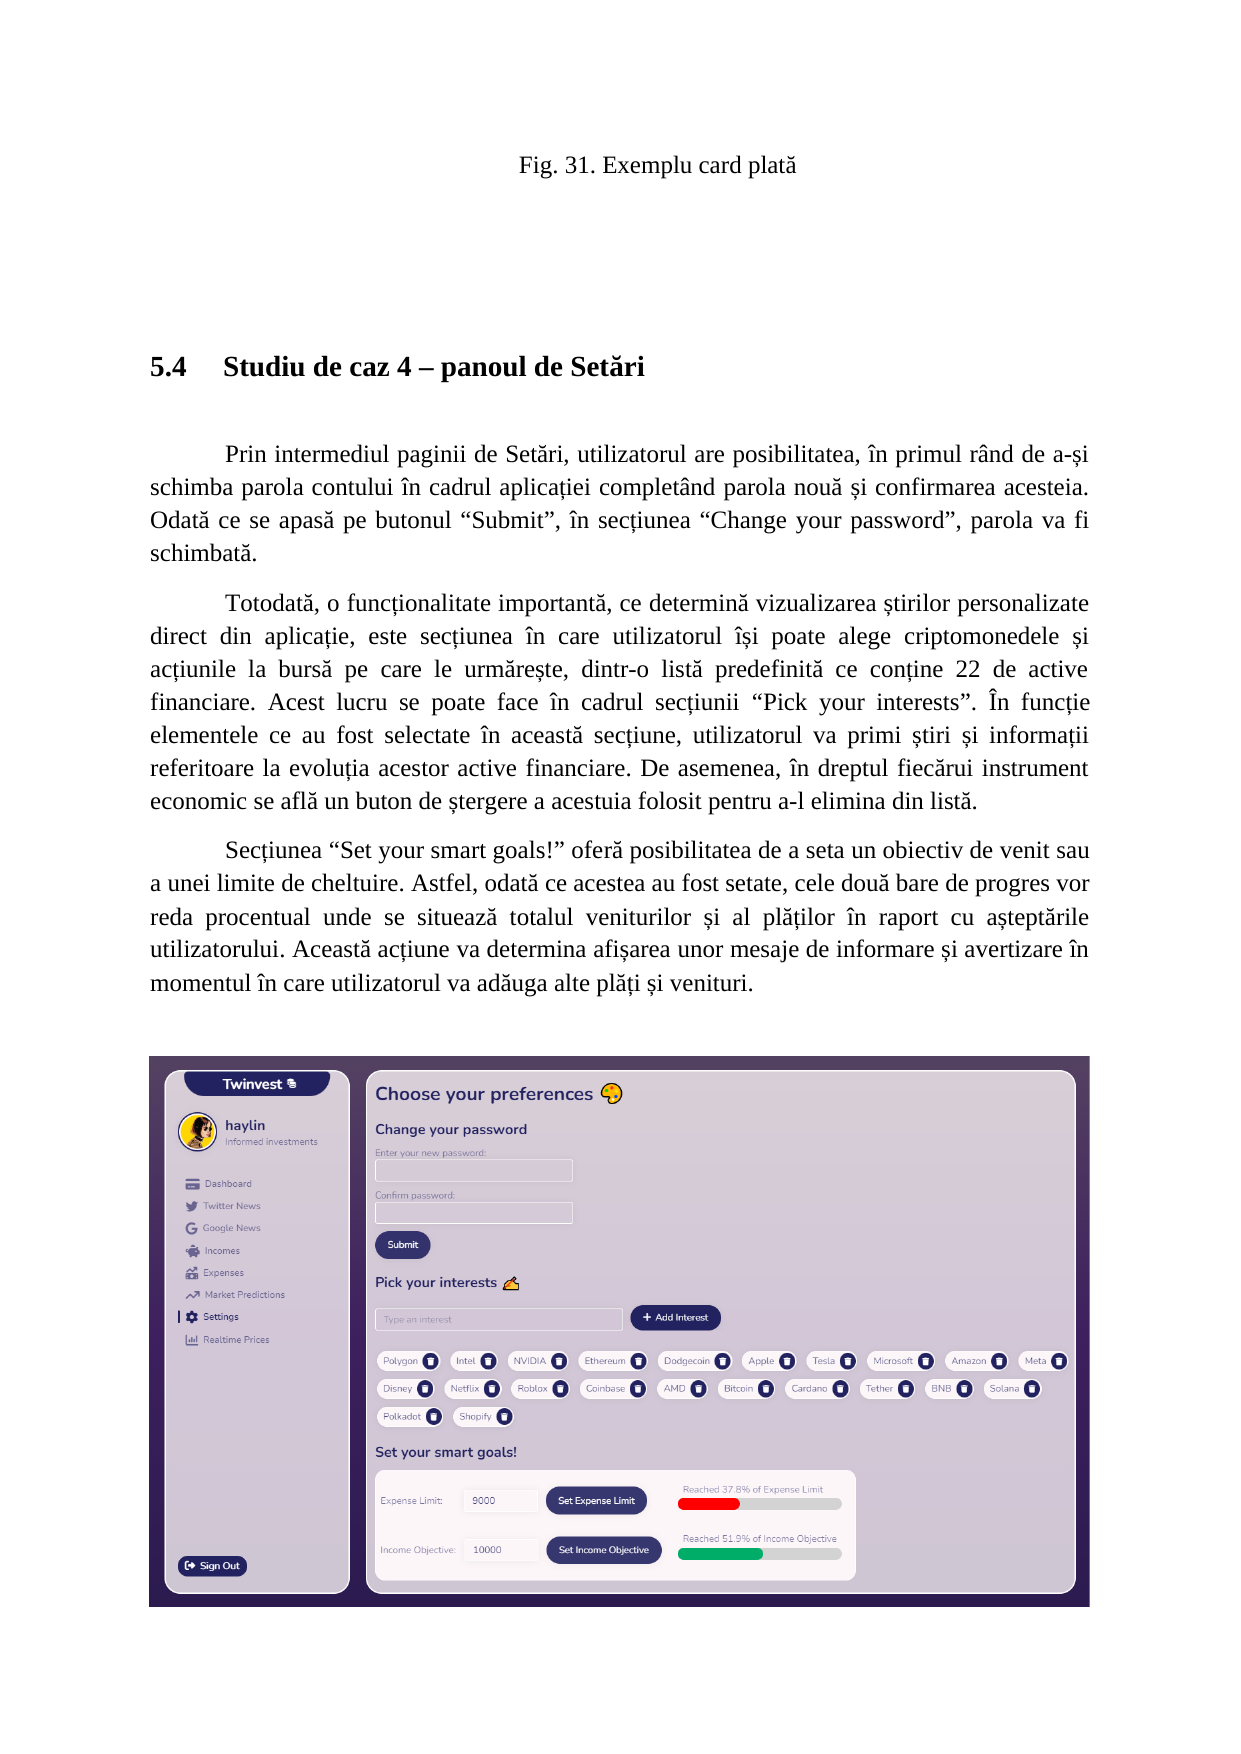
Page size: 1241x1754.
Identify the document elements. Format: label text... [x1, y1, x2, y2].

text Secțiunea “Set your smart goals!” oferă posibilitatea de a seta un obiectiv de venit sau a unei limite de cheltuire. Astfel, odată ce acestea au fost setate, cele două bare de progres vor reda procentual unde se situează totalul veniturilor și al plăților în raport cu așteptările utilizatorului. Această acțiune va determina afișarea unor mesaje de informare și avertizare în momentul în care utilizatorul va adăuga alte plăți și venituri. [150, 836, 1090, 996]
text Totodată, o funcționalitate importantă, ce determină vizualizarea știrilor personalizate direct din aplicație, este secțiunea în care utilizatorul își poate alege criptomonedele și acțiunile la bursă pe care le urmărește, dintr-o listă predefinită ce conține 22 de active financiare. Acest lucru se poate face în cadrul secțiunii “Pick your interests”. În funcție elementele ce au fost selectate în această secțiune, utilizatorul va primi știri și informații referitoare la evoluția acestor active financiare. De asemenea, în dreptul fiecărui instrument economic se află un buton de ștergere a acestuia folosit pentru a-l elimina din listă. [150, 588, 1090, 814]
picture [149, 1056, 1090, 1607]
text Prin intermediul paginii de Setări, utilizatorul are posibilitatea, în primul rând de a-și schimba parola contului în cadrul aplicației completând parola nouă și confirmarea acesteia. Odată ce se apasă pe butonul “Submit”, în secțiunea “Change your password”, parola va fi schimbată. [150, 439, 1090, 567]
subtitle 5.4 Studiu de caz 4 – panoul de Setări [150, 349, 1090, 382]
text Fig. 31. Exemplu card plată [150, 150, 1090, 179]
